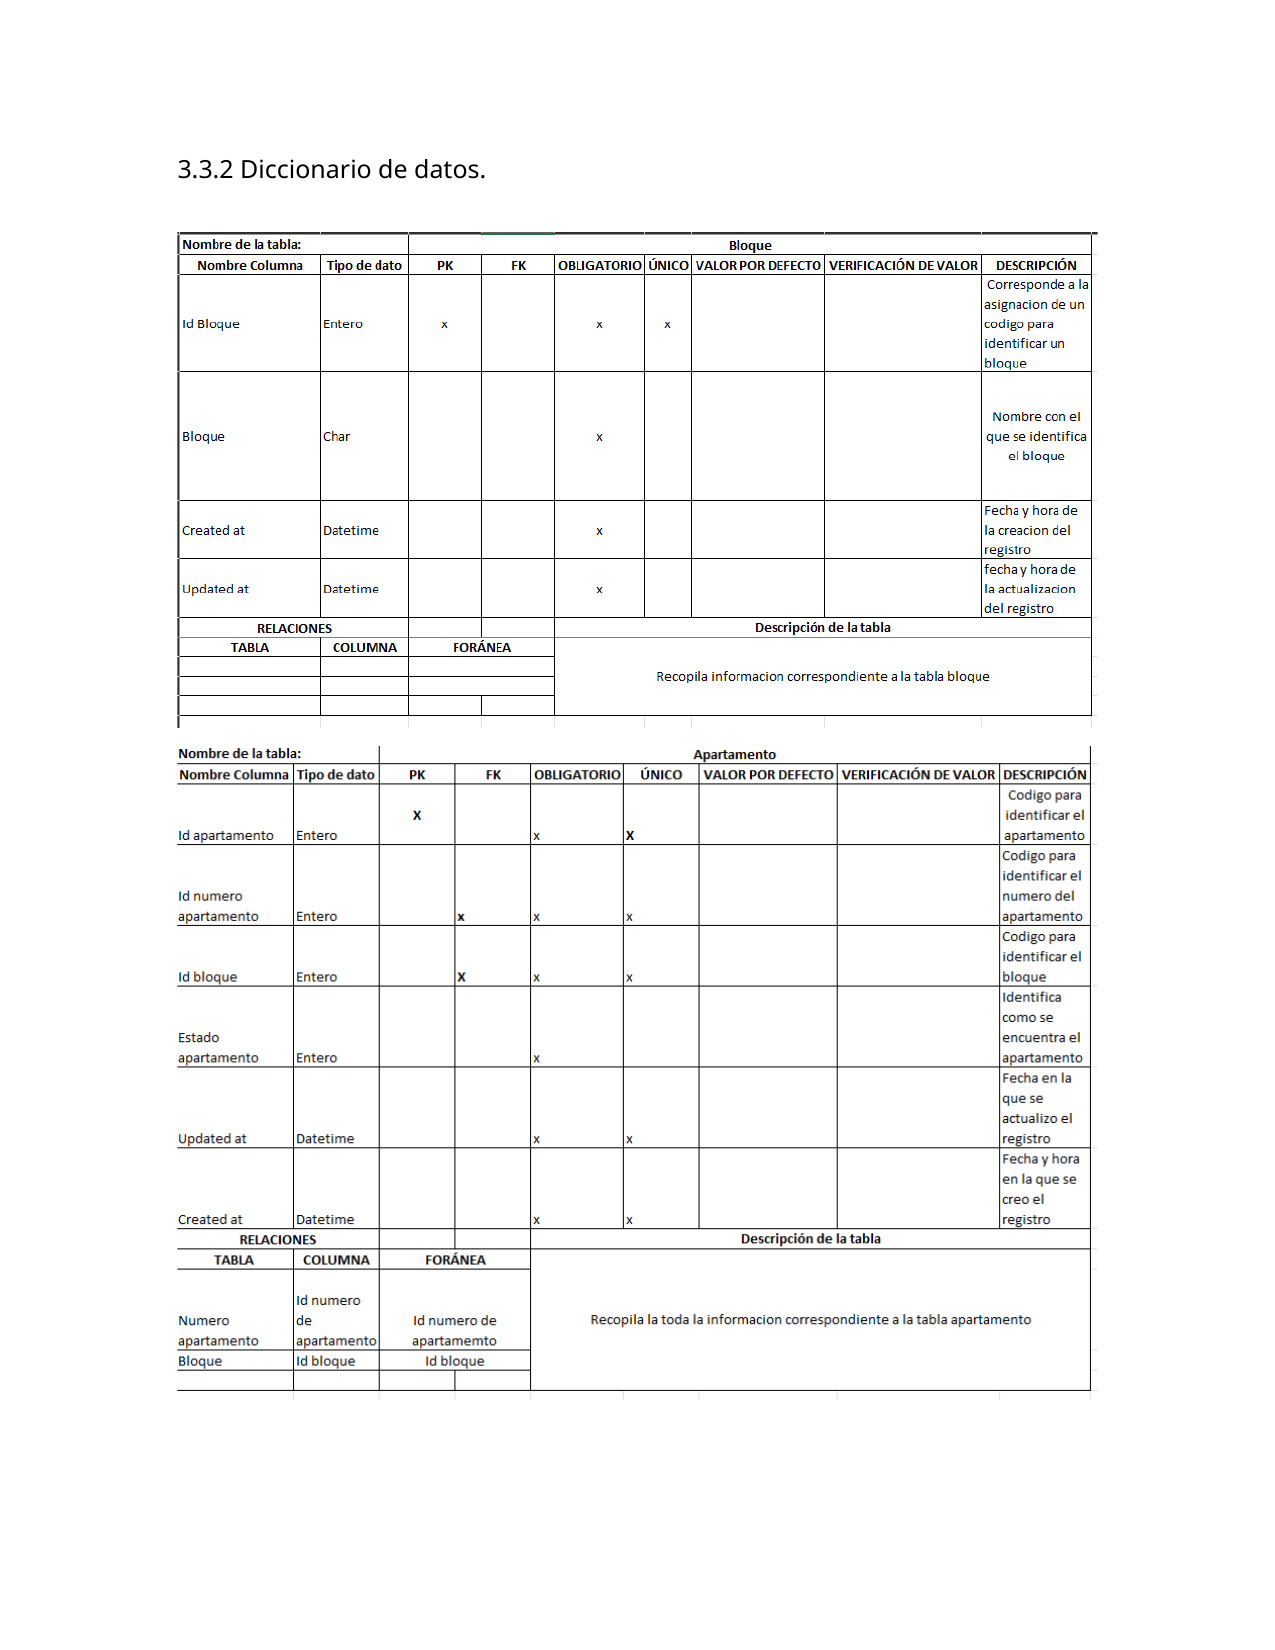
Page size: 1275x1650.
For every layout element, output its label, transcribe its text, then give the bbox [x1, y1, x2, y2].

picture [177, 746, 1098, 1399]
text 3.3.2 Diccionario de datos. [177, 152, 1098, 186]
picture [177, 232, 1098, 728]
